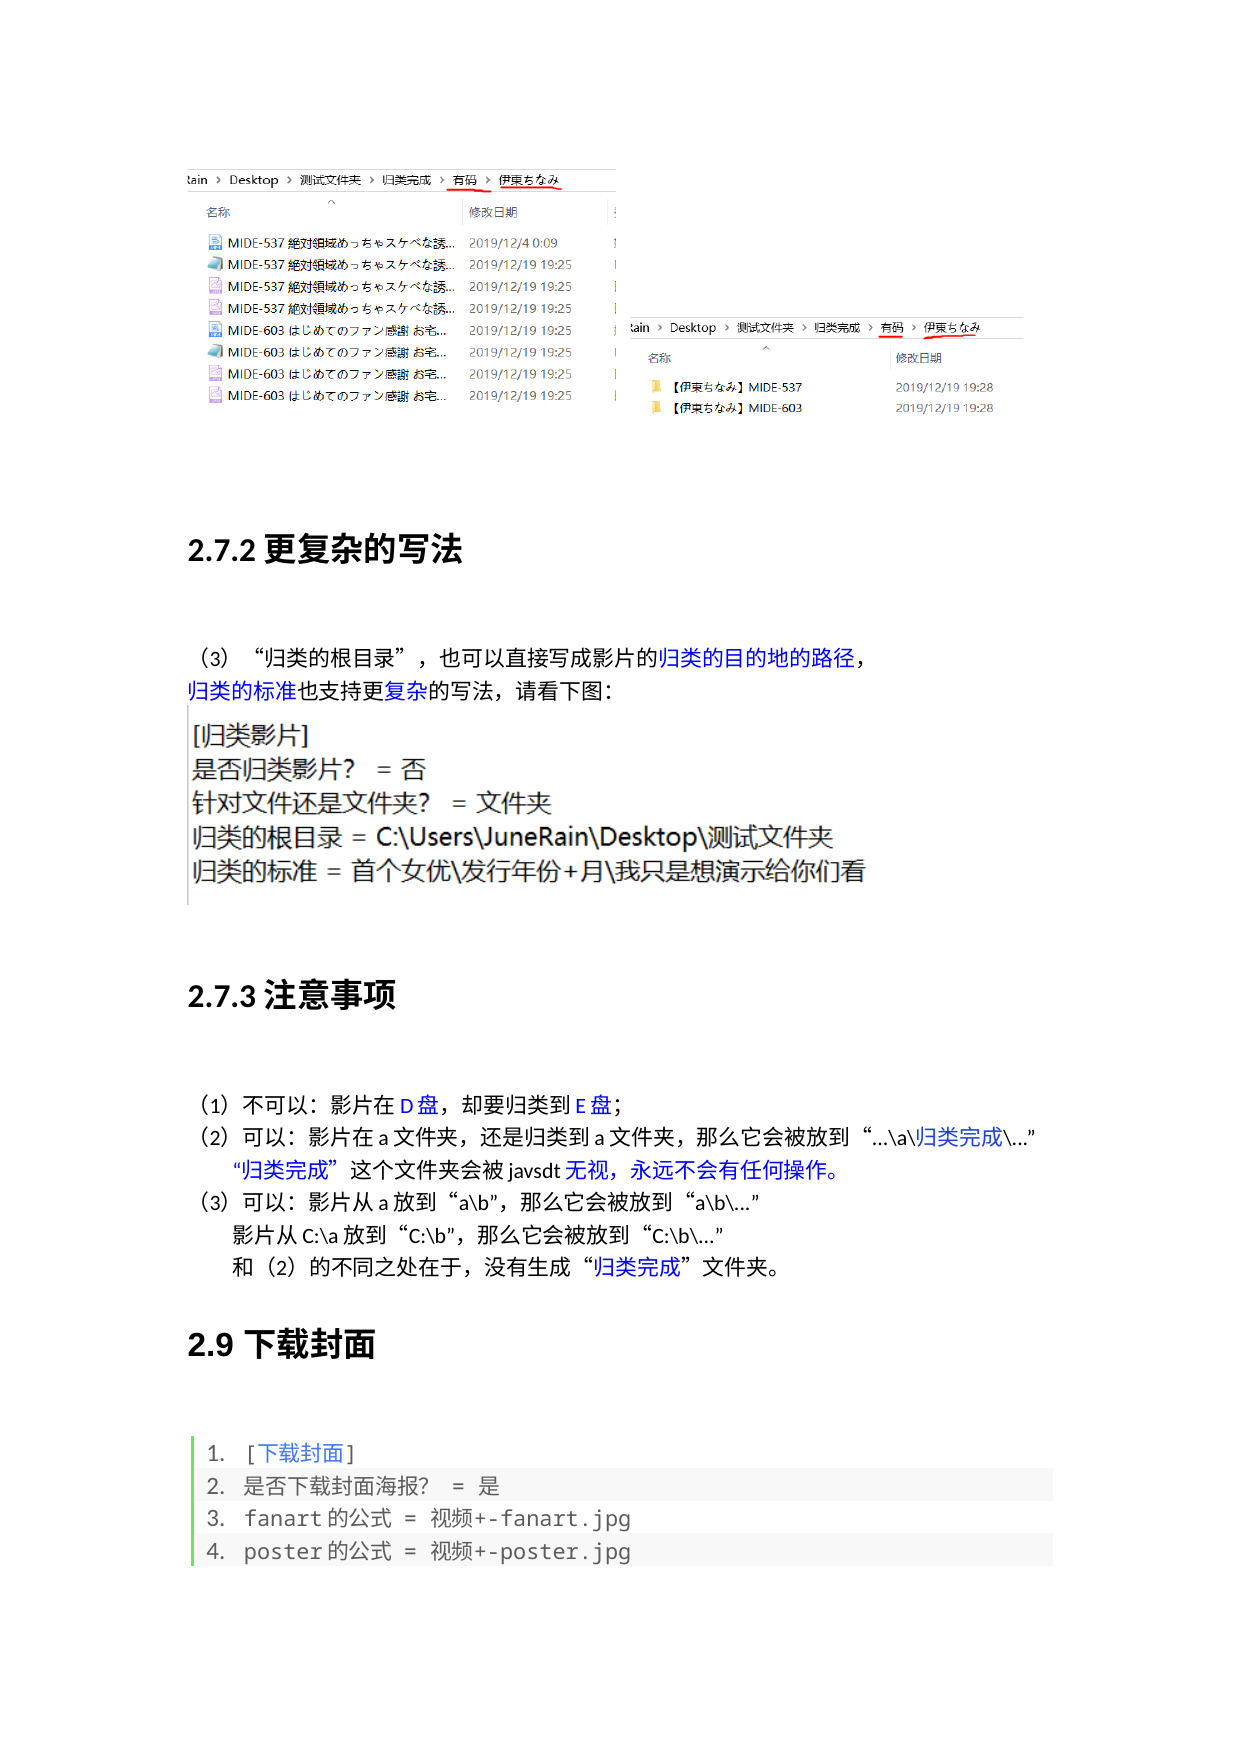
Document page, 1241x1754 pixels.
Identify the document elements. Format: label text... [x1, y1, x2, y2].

list 是否下载封面海报？ = 是 [194, 1468, 1053, 1501]
list fanart的公式 = 视频+-fanart.jpg [194, 1501, 327, 1533]
list （1）不可以：影片在D盘，却要归类到E盘； [187, 1087, 1053, 1120]
list 影片从C:\a放到“C:\b”，那么它会被放到“C:\b\...” [187, 1217, 1053, 1250]
picture [630, 317, 1024, 416]
list （3）可以：影片从a放到“a\b”，那么它会被放到“a\b\...” [187, 1185, 1053, 1217]
list 和（2）的不同之处在于，没有生成“归类完成”文件夹。 [187, 1250, 1053, 1282]
list [下载封面] [194, 1436, 257, 1468]
list fanart的公式 = 视频+-fanart.jpg [473, 1501, 1053, 1533]
list [下载封面] [344, 1436, 1053, 1468]
picture [187, 705, 892, 905]
list poster的公式 = 视频+-poster.jpg [194, 1533, 1053, 1566]
list （3）“归类的根目录”，也可以直接写成影片的归类的目的地的路径， [187, 641, 1053, 673]
subtitle 2.7.3 注意事项 [187, 960, 1053, 1025]
picture [187, 167, 616, 416]
list “归类完成”这个文件夹会被javsdt无视，永远不会有任何操作。 [187, 1152, 1053, 1185]
subtitle 2.7.2 更复杂的写法 [187, 514, 1053, 579]
list （2）可以：影片在a文件夹，还是归类到a文件夹，那么它会被放到“...\a\归类完成\...” [187, 1120, 1053, 1152]
list 归类的标准也支持更复杂的写法，请看下图： [187, 673, 1053, 706]
subtitle 2.9 下载封面 [187, 1309, 1053, 1374]
